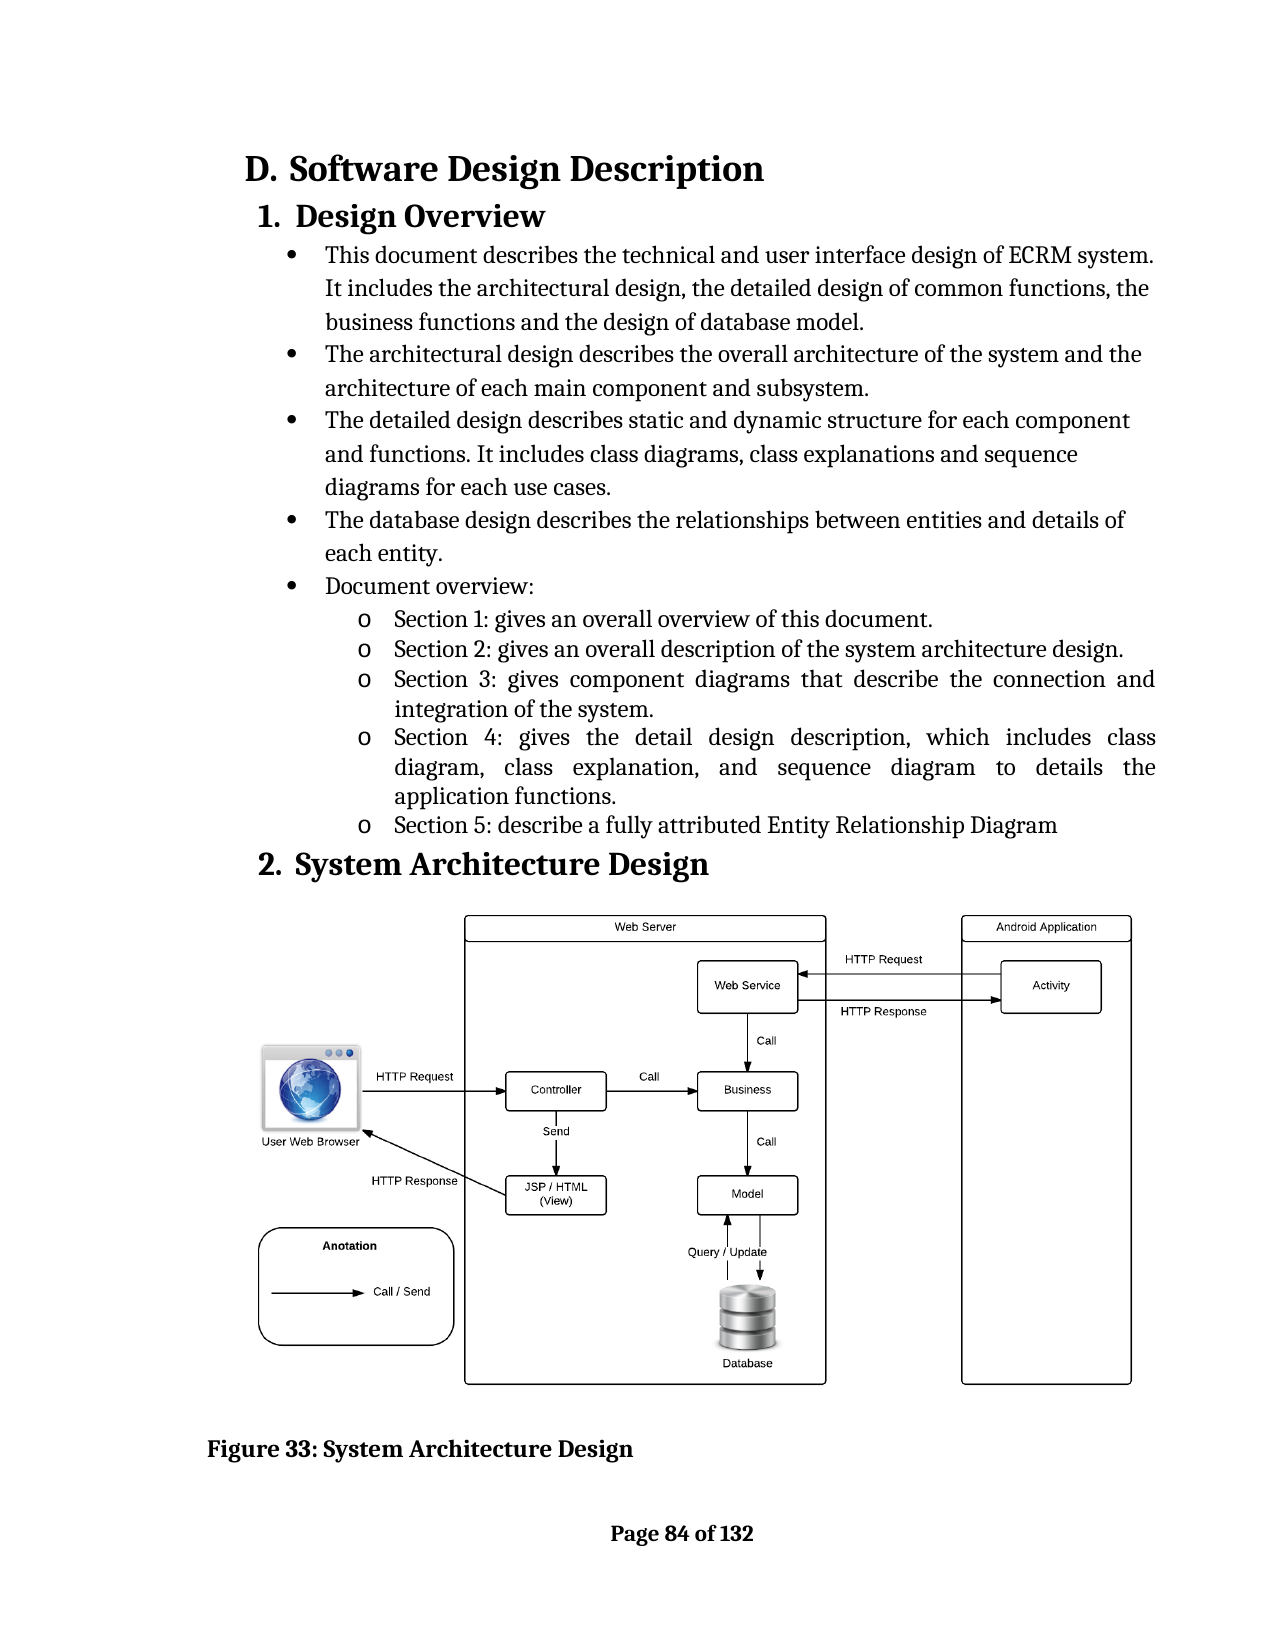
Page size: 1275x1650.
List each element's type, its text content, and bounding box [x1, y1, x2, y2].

list Section 3: gives component diagrams that describe the connection and integration of the system. [357, 664, 1157, 723]
text Figure : System Architecture Design [207, 1435, 1157, 1464]
list Section 5: describe a fully attributed Entity Relationship Diagram [357, 811, 1157, 841]
list System Architecture Design [258, 845, 1157, 884]
list This document describes the technical and user interface design of ECRM system. It includes the architectural design, the detailed design of common functions, the business functions and the design of database model. [287, 241, 1157, 336]
list The detailed design describes static and dynamic structure for each component and functions. It includes class diagrams, class explanations and sequence diagrams for each use cases. [287, 406, 1157, 501]
list Document overview: [287, 572, 1157, 600]
list The architectural design describes the overall architecture of the system and the architecture of each main component and subsystem. [287, 340, 1157, 402]
list Section 1: gives an overall overview of this document. [357, 604, 1157, 634]
list Design Overview [258, 197, 1157, 236]
picture [206, 889, 1157, 1410]
list Section 2: gives an overall description of the system architecture design. [357, 634, 1157, 664]
list The database design describes the relationships between entities and details of each entity. [287, 506, 1157, 567]
list Section 4: gives the detail design description, which includes class diagram, class explanation, and sequence diagram to details the application functions. [357, 723, 1157, 811]
list Software Design Description [244, 148, 1157, 191]
